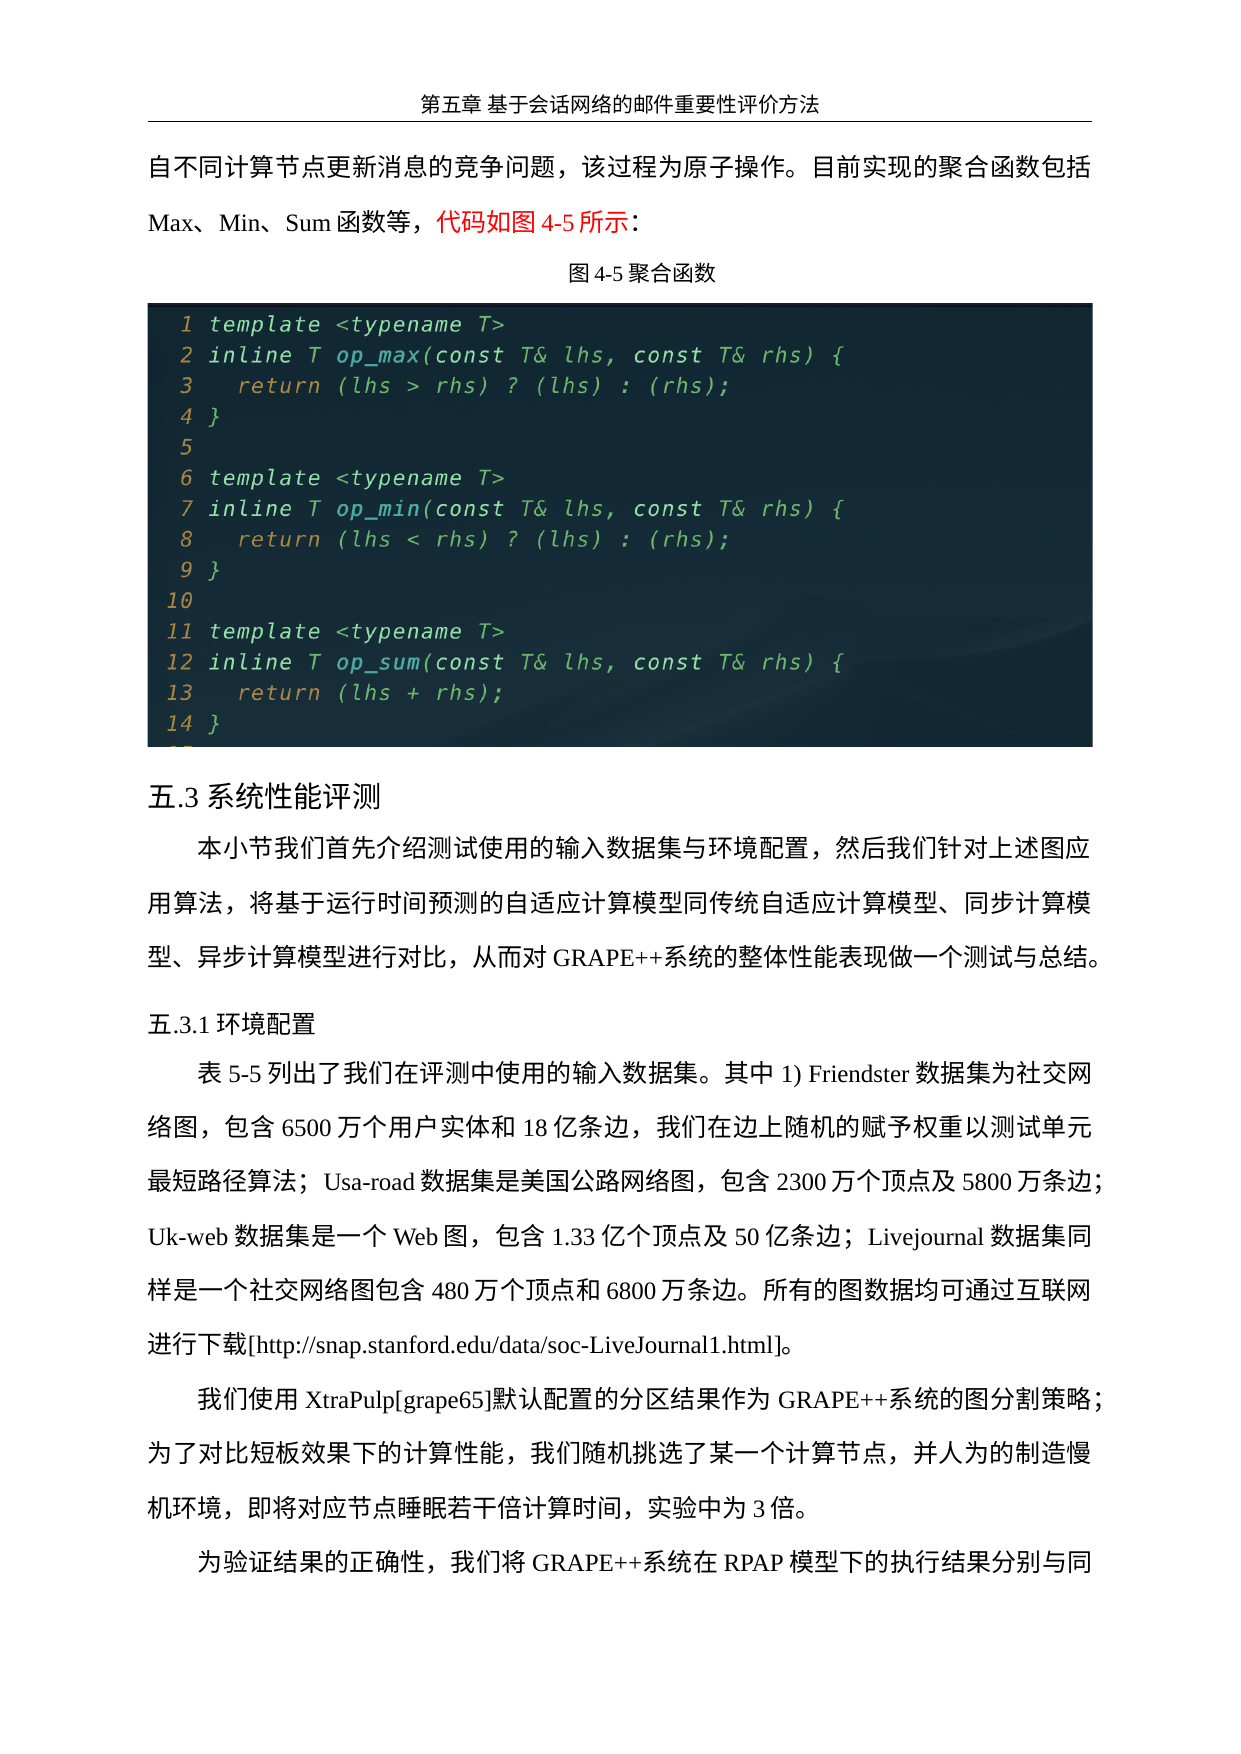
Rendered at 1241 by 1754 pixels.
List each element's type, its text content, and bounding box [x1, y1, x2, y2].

text 我们使用XtraPulp[grape65]默认配置的分区结果作为GRAPE++系统的图分割策略；为了对比短板效果下的计算性能，我们随机挑选了某一个计算节点，并人为的制造慢机环境，即将对应节点睡眠若干倍计算时间，实验中为3倍。 [148, 1379, 1092, 1524]
text 图4-5 聚合函数 [148, 256, 1092, 288]
subtitle 系统性能评测 [148, 774, 1092, 816]
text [148, 1542, 1092, 1579]
picture [147, 303, 1093, 747]
text 本小节我们首先介绍测试使用的输入数据集与环境配置，然后我们针对上述图应用算法，将基于运行时间预测的自适应计算模型同传统自适应计算模型、同步计算模型、异步计算模型进行对比，从而对GRAPE++系统的整体性能表现做一个测试与总结。 [148, 829, 1092, 974]
text 表5-5列出了我们在评测中使用的输入数据集。其中1) Friendster数据集为社交网络图，包含6500万个用户实体和18亿条边，我们在边上随机的赋予权重以测试单元最短路径算法；Usa-road数据集是美国公路网络图，包含2300万个顶点及5800万条边；Uk-web数据集是一个Web图，包含1.33亿个顶点及50亿条边；Livejournal数据集同样是一个社交网络图包含480万个顶点和6800万条边。所有的图数据均可通过互联网进行下载[http://snap.stanford.edu/data/soc-LiveJournal1.html]。 [148, 1053, 1092, 1361]
subtitle 环境配置 [148, 1004, 1092, 1041]
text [148, 148, 1092, 238]
